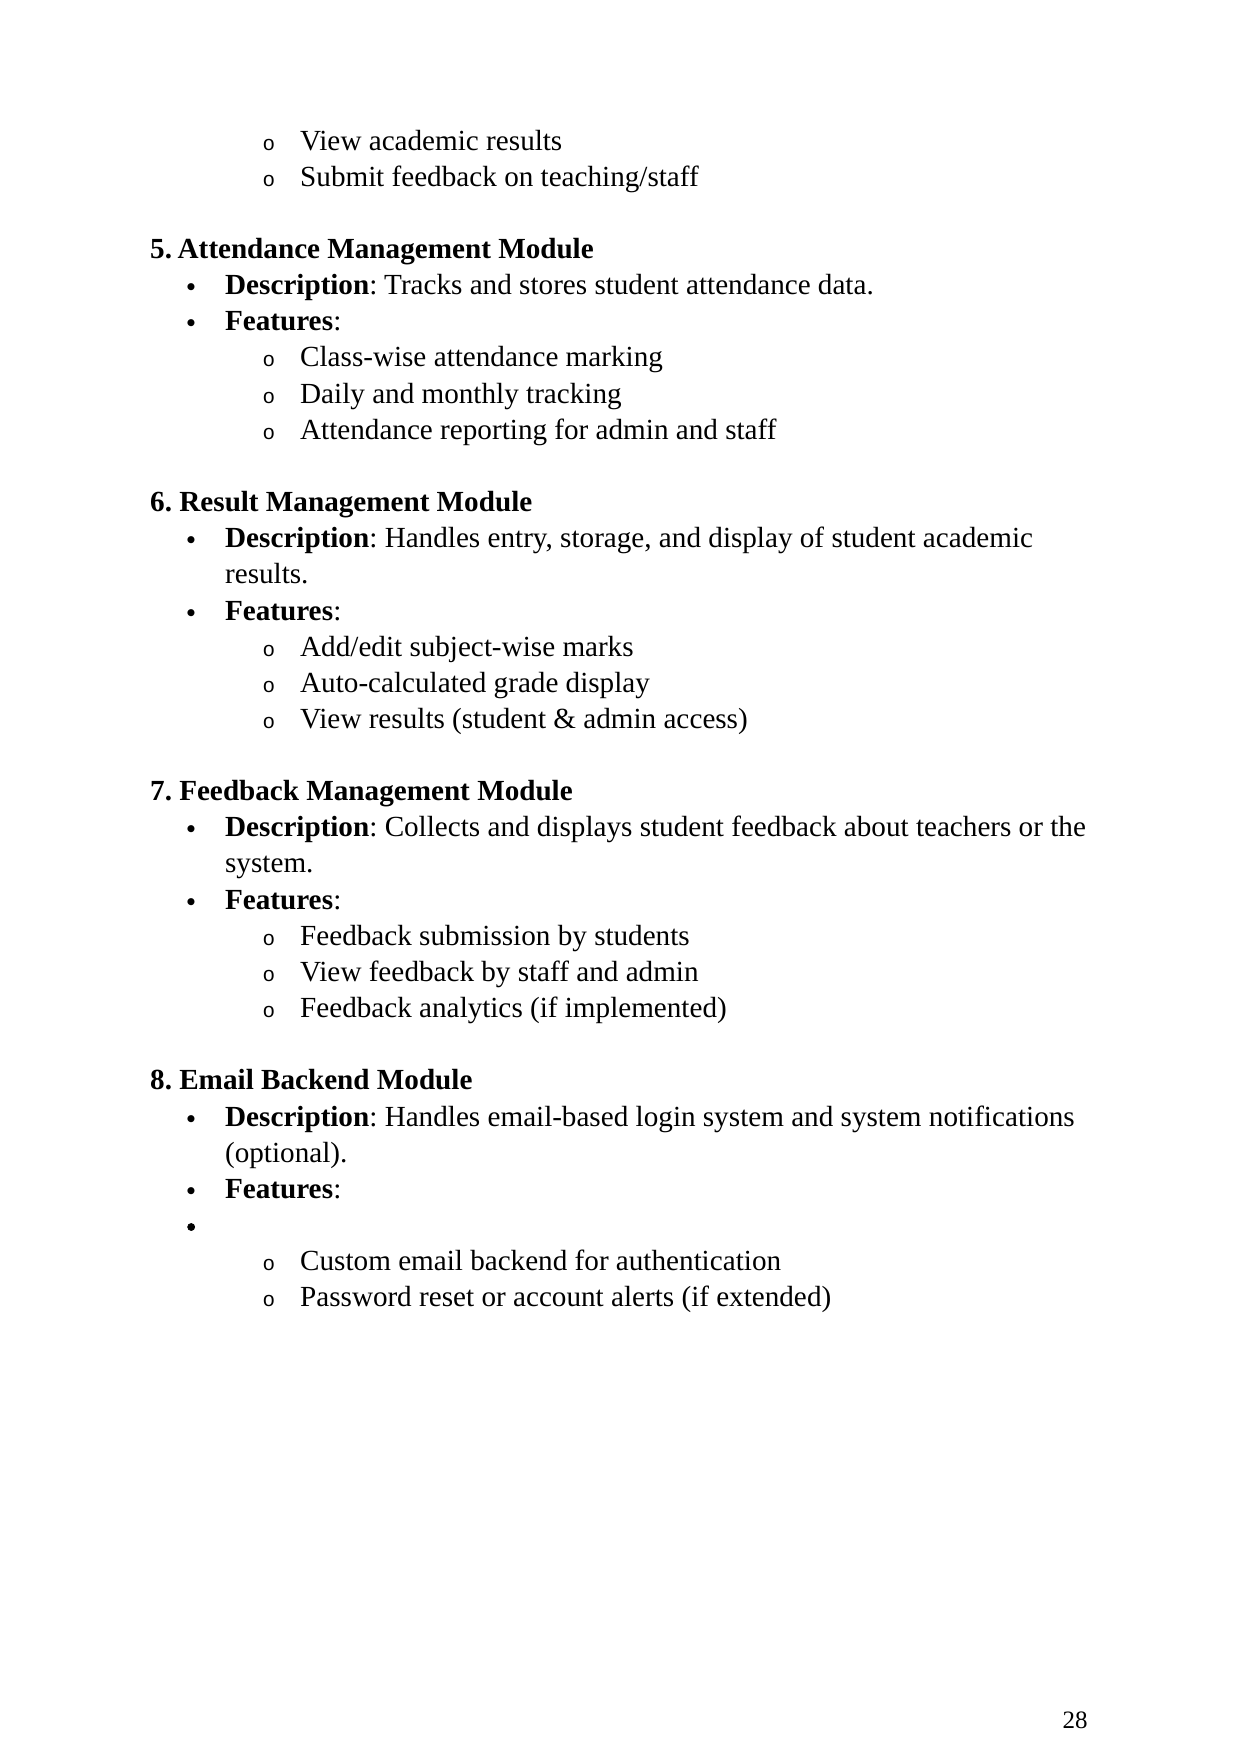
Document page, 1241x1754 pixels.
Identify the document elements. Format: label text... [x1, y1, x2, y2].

list Class-wise attendance marking [262, 339, 1090, 373]
text 7. Feedback Management Module [150, 773, 1090, 807]
list Password reset or account alerts (if extended) [262, 1279, 1090, 1313]
list Daily and monthly tracking [262, 376, 1090, 409]
list Feedback analytics (if implemented) [262, 990, 1090, 1024]
list Custom email backend for authentication [262, 1243, 1090, 1277]
text 8. Email Backend Module [150, 1062, 1090, 1096]
list Description: Tracks and stores student attendance data. [187, 267, 1090, 301]
text 6. Result Management Module [150, 484, 1090, 518]
list Features: [187, 1171, 1090, 1204]
list Features: [187, 303, 1090, 337]
list Attendance reporting for admin and staff [262, 412, 1090, 445]
list Auto-calculated grade display [262, 665, 1090, 698]
list Features: [187, 593, 1090, 626]
list Description: Handles entry, storage, and display of student academic results. [187, 520, 1090, 590]
list Feedback submission by students [262, 918, 1090, 951]
list Add/edit subject-wise marks [262, 629, 1090, 662]
list Submit feedback on teaching/staff [262, 159, 1090, 192]
list Description: Collects and displays student feedback about teachers or the system. [187, 809, 1090, 879]
list View academic results [262, 123, 1090, 156]
list Description: Handles email-based login system and system notifications (optional). [187, 1099, 1090, 1168]
list View feedback by staff and admin [262, 954, 1090, 988]
text 5. Attendance Management Module [150, 231, 1090, 265]
list View results (student & admin access) [262, 701, 1090, 734]
list Features: [187, 882, 1090, 915]
